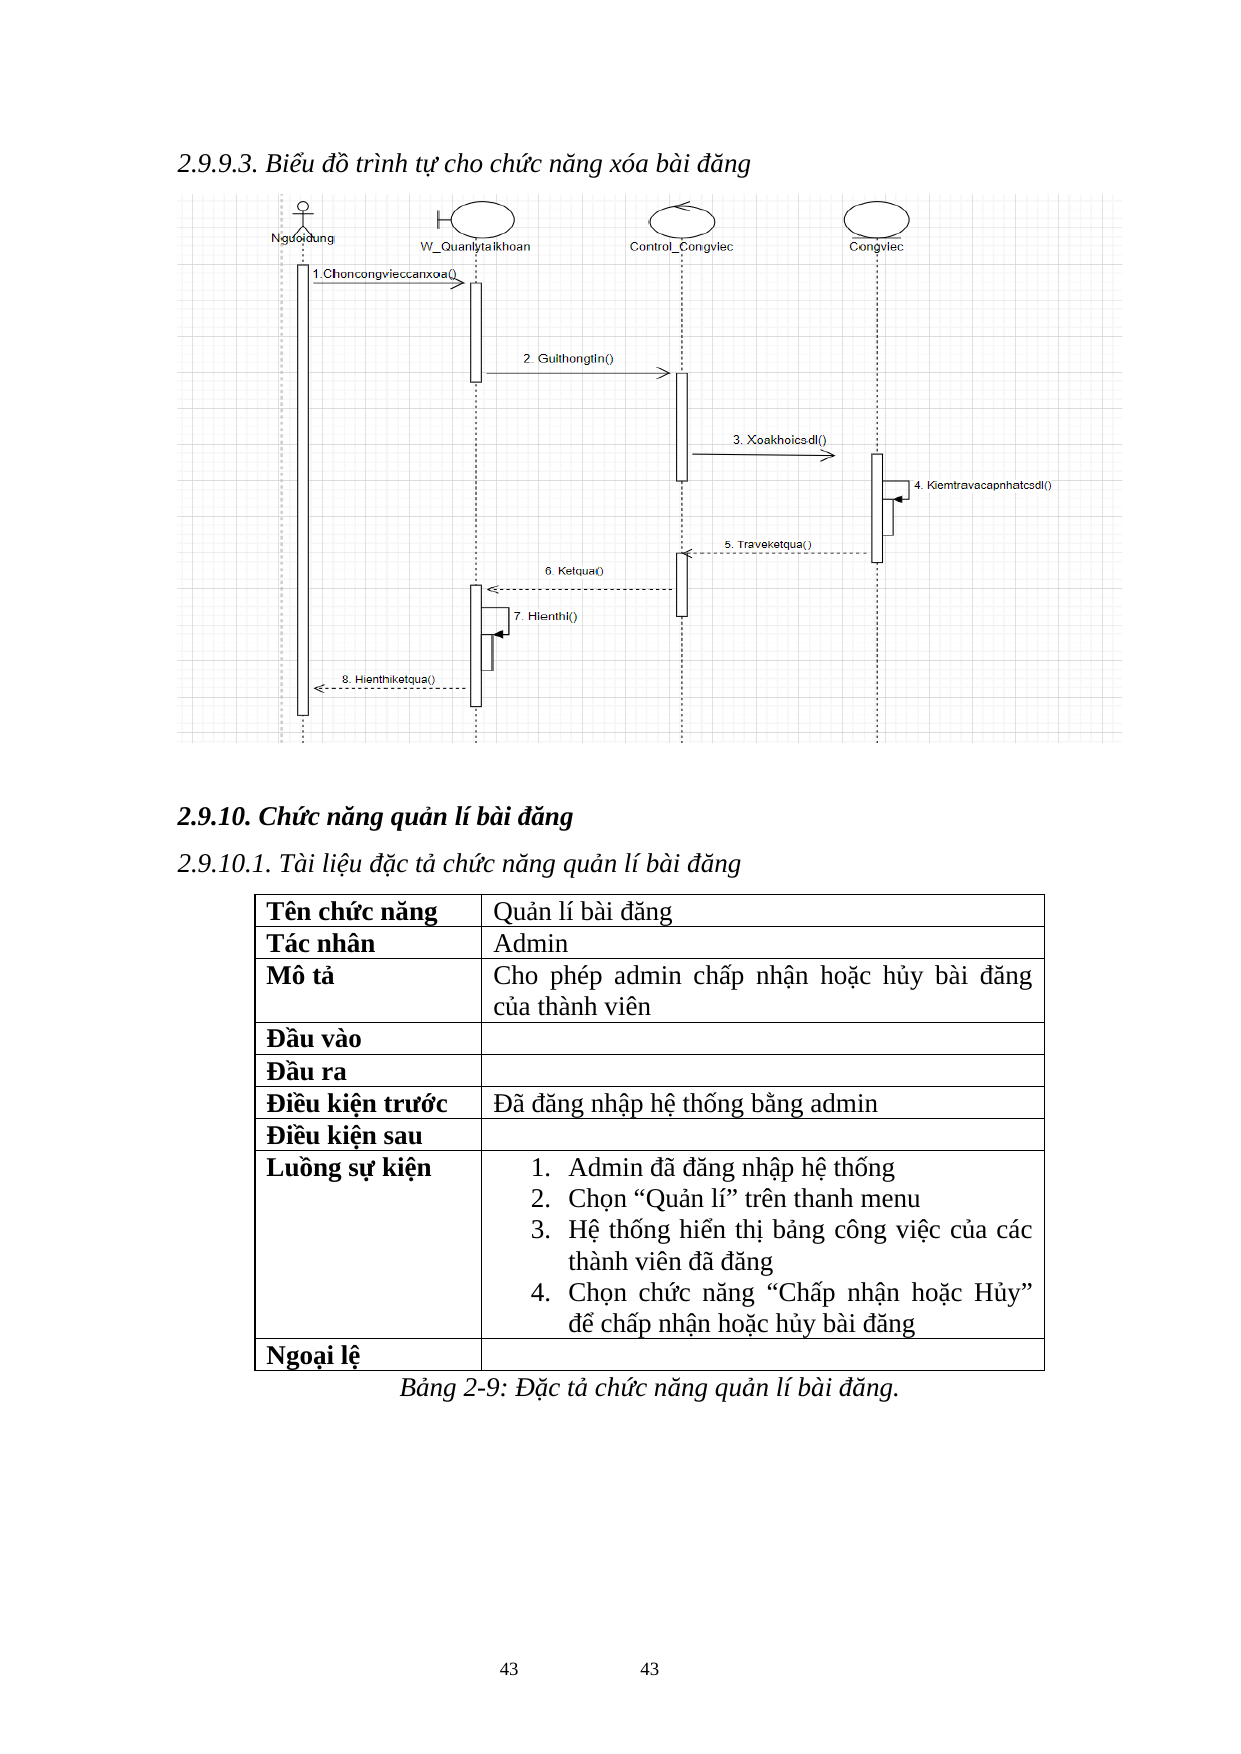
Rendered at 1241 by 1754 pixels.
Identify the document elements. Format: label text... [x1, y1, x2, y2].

table_cell Đã đăng nhập hệ thống bằng admin [482, 1087, 1044, 1118]
picture [177, 194, 1123, 743]
table_cell Luồng sự kiện [256, 1151, 481, 1338]
table_cell [482, 1339, 1044, 1370]
table_cell Mô tả [256, 959, 481, 1022]
subtitle 2.9.10.1. Tài liệu đặc tả chức năng quản lí bài đăng [177, 847, 1122, 878]
table_cell [482, 1119, 1044, 1150]
table_cell Đầu vào [256, 1023, 481, 1054]
subtitle 2.9.10. Chức năng quản lí bài đăng [177, 801, 1122, 832]
table_cell Cho phép admin chấp nhận hoặc hủy bài đăng của thành viên [482, 959, 1044, 1022]
text Bảng 2-9: Đặc tả chức năng quản lí bài đăng. [177, 1371, 1122, 1403]
table_header Tên chức năng [256, 895, 481, 926]
table_cell Điều kiện trước [256, 1087, 481, 1118]
table_header Quản lí bài đăng [482, 895, 1044, 926]
table_cell Ngoại lệ [256, 1339, 481, 1370]
table_cell Điều kiện sau [256, 1119, 481, 1150]
table_cell [482, 1055, 1044, 1086]
subtitle 2.9.9.3. Biểu đồ trình tự cho chức năng xóa bài đăng [177, 148, 1122, 179]
table_cell Admin đã đăng nhập hệ thống Chọn “Quản lí” trên thanh menu Hệ thống hiển thị bảng công việc của các thành viên đã đăng Chọn chức năng “Chấp nhận hoặc Hủy” để chấp nhận hoặc hủy bài đăng [482, 1151, 1044, 1338]
table_cell Admin [482, 927, 1044, 958]
table_cell [482, 1023, 1044, 1054]
table_cell Đầu ra [256, 1055, 481, 1086]
table_cell Tác nhân [256, 927, 481, 958]
